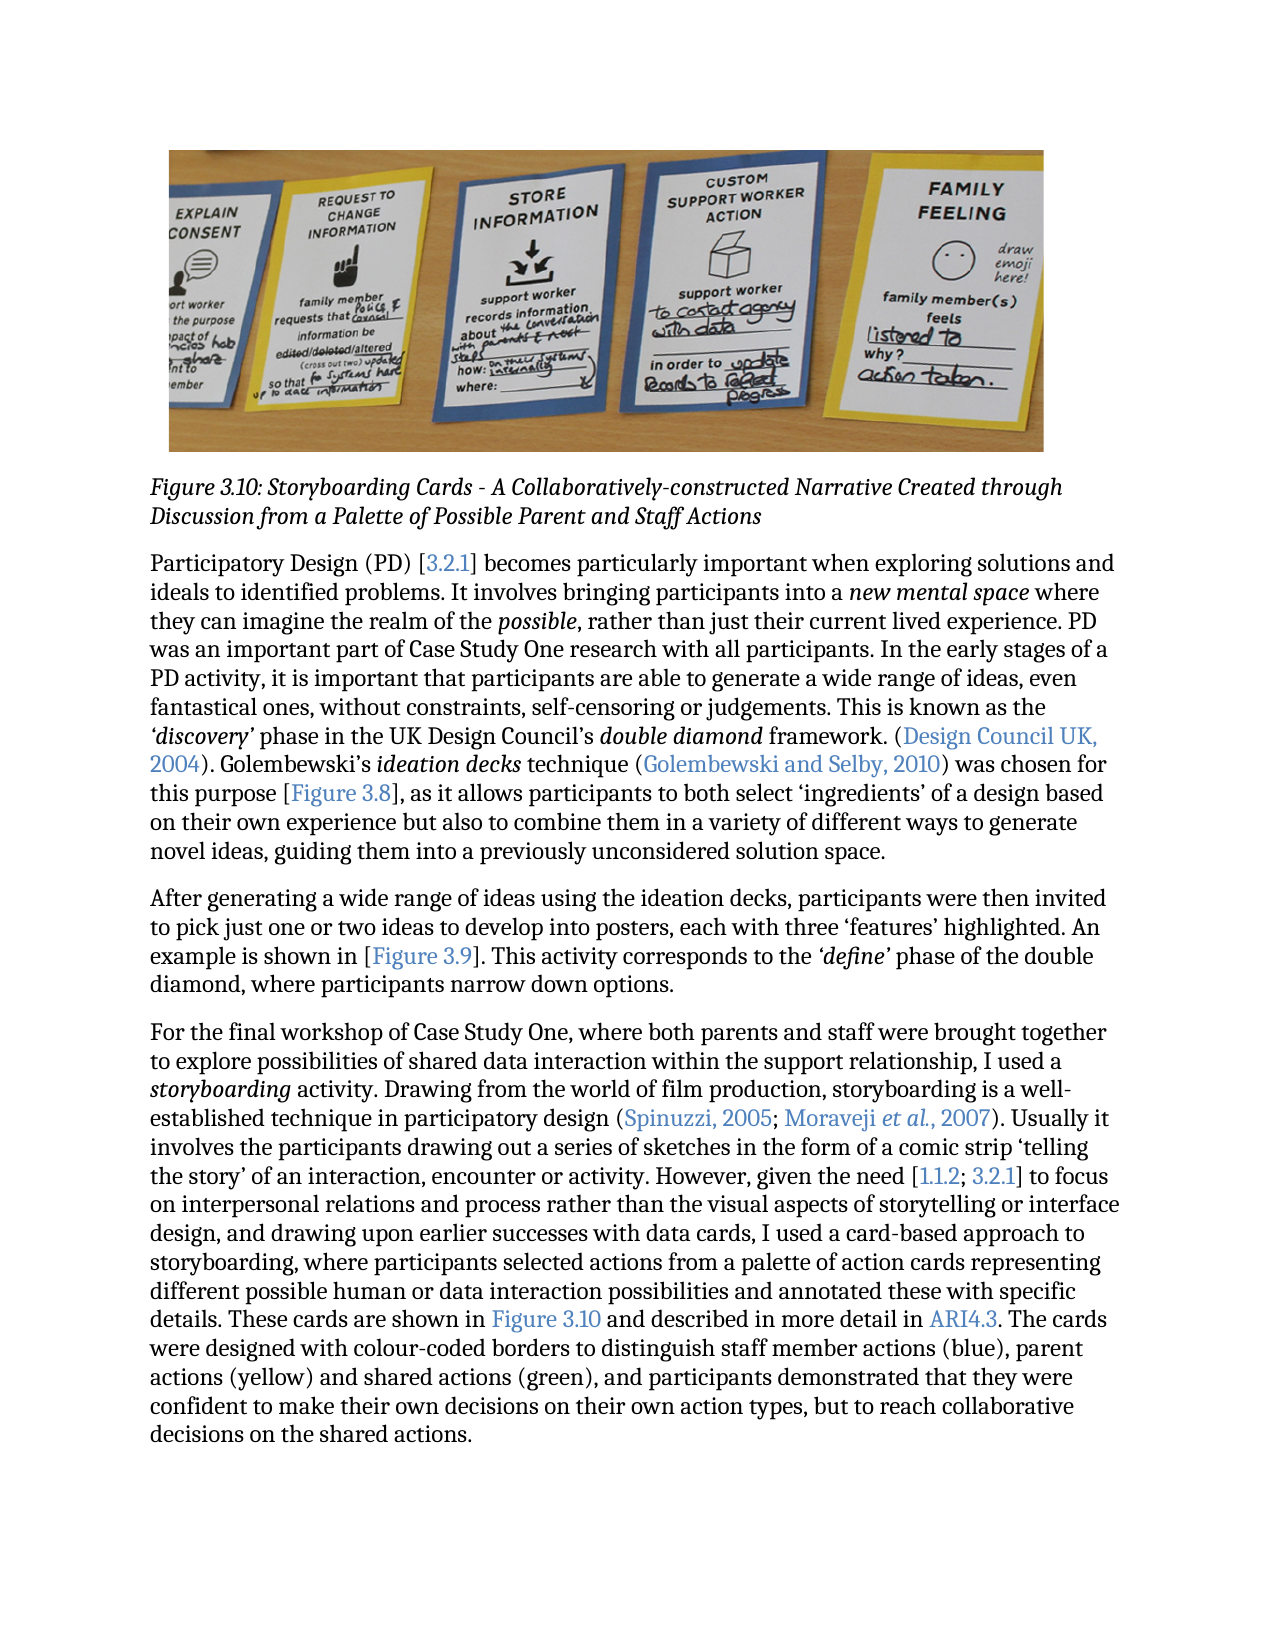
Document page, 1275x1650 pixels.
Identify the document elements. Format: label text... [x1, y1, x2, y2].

text Participatory Design (PD) [3.2.1] becomes particularly important when exploring solutions and ideals to identified problems. It involves bringing participants into a new mental space where they can imagine the realm of the possible, rather than just their current lived experience. PD was an important part of Case Study One research with all participants. In the early stages of a PD activity, it is important that participants are able to generate a wide range of ideas, even fantastical ones, without constraints, self-censoring or judgements. This is known as the ‘discovery’ phase in the UK Design Council’s double diamond framework. (Design Council UK, 2004). Golembewski’s ideation decks technique (Golembewski and Selby, 2010) was chosen for this purpose [Figure 3.8], as it allows participants to both select ‘ingredients’ of a design based on their own experience but also to combine them in a variety of different ways to generate novel ideas, guiding them into a previously unconsidered solution space. [150, 549, 1125, 865]
text Figure 3.10: Storyboarding Cards - A Collaboratively-constructed Narrative Created through Discussion from a Palette of Possible Parent and Staff Actions [150, 473, 1125, 530]
text After generating a wide range of ideas using the ideation decks, participants were then invited to pick just one or two ideas to develop into posters, each with three ‘features’ highlighted. An example is shown in [Figure 3.9]. This activity corresponds to the ‘define’ phase of the double diamond, where participants narrow down options. [150, 884, 1125, 999]
picture [168, 150, 1044, 452]
text For the final workshop of Case Study One, where both parents and staff were brought together to explore possibilities of shared data interaction within the support relationship, I used a storyboarding activity. Drawing from the world of film production, storyboarding is a well-established technique in participatory design (Spinuzzi, 2005; Moraveji et al., 2007). Usually it involves the participants drawing out a series of sketches in the form of a comic strip ‘telling the story’ of an interaction, encounter or activity. However, given the need [1.1.2; 3.2.1] to focus on interpersonal relations and process rather than the visual aspects of storytelling or interface design, and drawing upon earlier successes with data cards, I used a card-based approach to storyboarding, where participants selected actions from a palette of action cards representing different possible human or data interaction possibilities and annotated these with specific details. These cards are shown in Figure 3.10 and described in more detail in ARI4.3. The cards were designed with colour-coded borders to distinguish staff member actions (blue), parent actions (yellow) and shared actions (green), and participants demonstrated that they were confident to make their own decisions on their own action types, but to reach collaborative decisions on the shared actions. [150, 1018, 1125, 1449]
